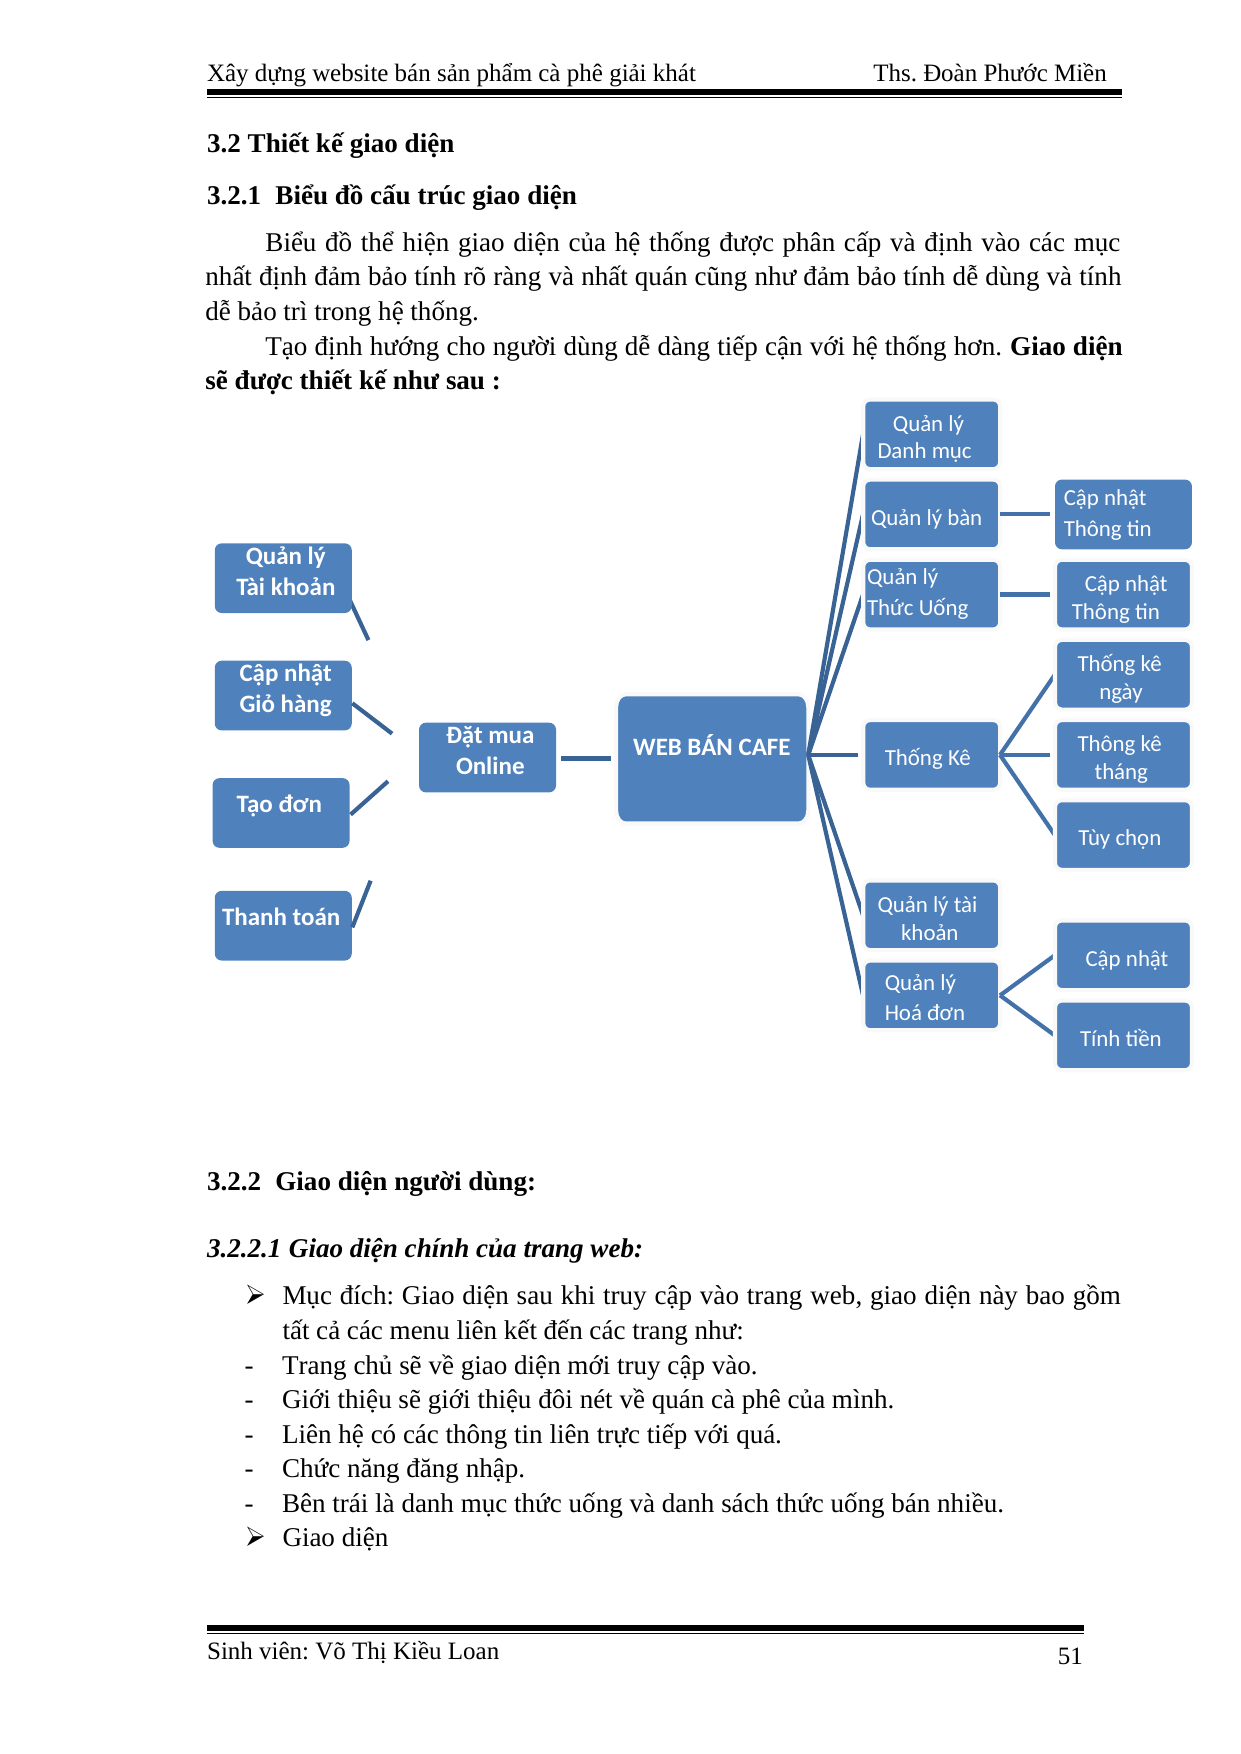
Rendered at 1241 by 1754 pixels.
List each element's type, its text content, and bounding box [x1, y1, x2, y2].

list Trang chủ sẽ về giao diện mới truy cập vào. [244, 1349, 1122, 1380]
subtitle 3.2.1 Biểu đồ cấu trúc giao diện [207, 179, 1122, 210]
subtitle 3.2.2 Giao diện người dùng: [207, 1165, 1122, 1196]
list Mục đích: Giao diện sau khi truy cập vào trang web, giao diện này bao gồm tất cả các menu liên kết đến các trang như: [244, 1279, 1122, 1345]
list Giới thiệu sẽ giới thiệu đôi nét về quán cà phê của mình. [244, 1383, 1122, 1414]
list Liên hệ có các thông tin liên trực tiếp với quá. [244, 1418, 1122, 1449]
subtitle 3.2.2.1 Giao diện chính của trang web: [207, 1232, 1122, 1263]
list Bên trái là danh mục thức uống và danh sách thức uống bán nhiều. [244, 1487, 1122, 1518]
text Biểu đồ thể hiện giao diện của hệ thống được phân cấp và định vào các mục nhất định đảm bảo tính rõ ràng và nhất quán cũng như đảm bảo tính dễ dùng và tính dễ bảo trì trong hệ thống. [205, 226, 1122, 326]
text Tạo định hướng cho người dùng dễ dàng tiếp cận với hệ thống hơn. Giao diện sẽ được thiết kế như sau : [205, 330, 1122, 396]
subtitle 3.2 Thiết kế giao diện [207, 127, 1122, 158]
list Chức năng đăng nhập. [244, 1452, 1122, 1483]
list Giao diện [244, 1521, 1122, 1552]
